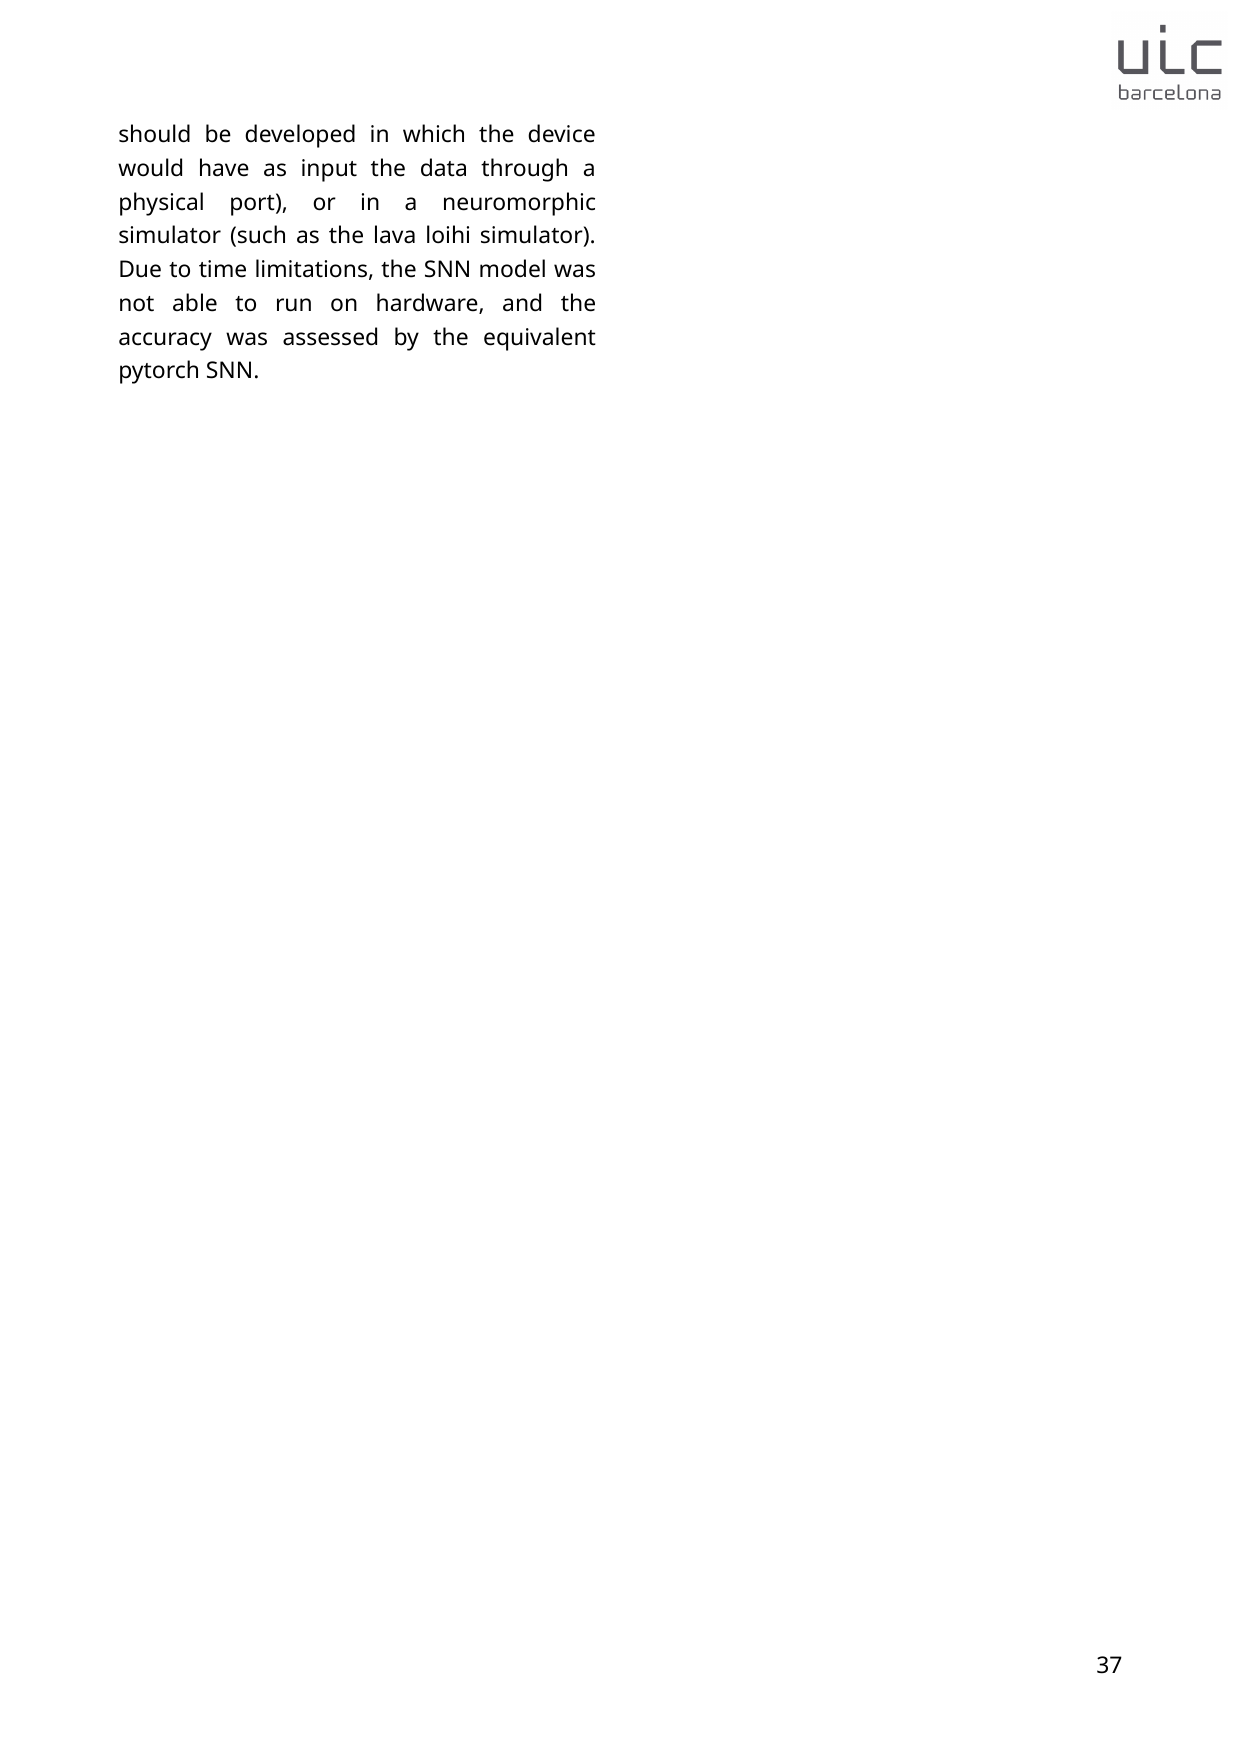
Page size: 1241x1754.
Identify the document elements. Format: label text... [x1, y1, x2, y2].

picture [1110, 11, 1229, 110]
